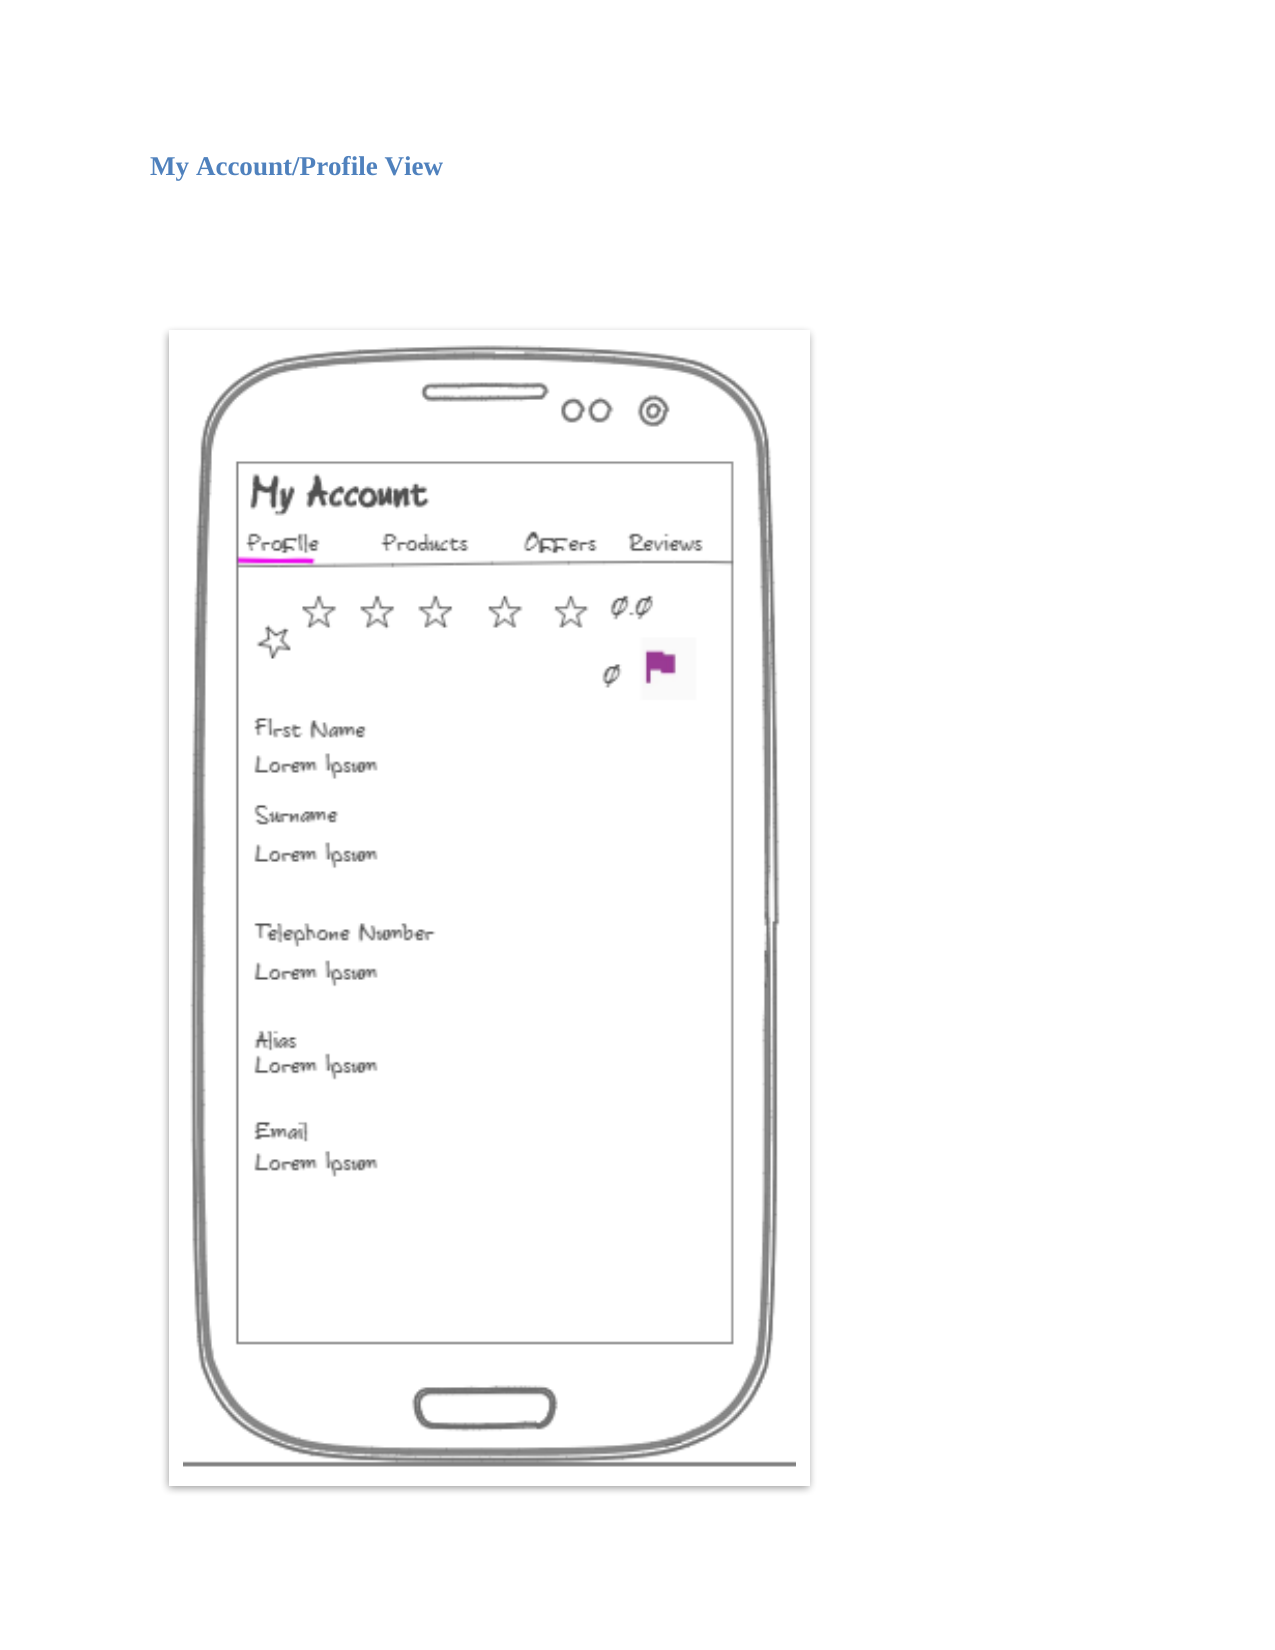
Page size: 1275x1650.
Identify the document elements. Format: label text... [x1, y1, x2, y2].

subtitle My Account/Profile View [150, 150, 1125, 181]
picture [183, 345, 796, 1471]
